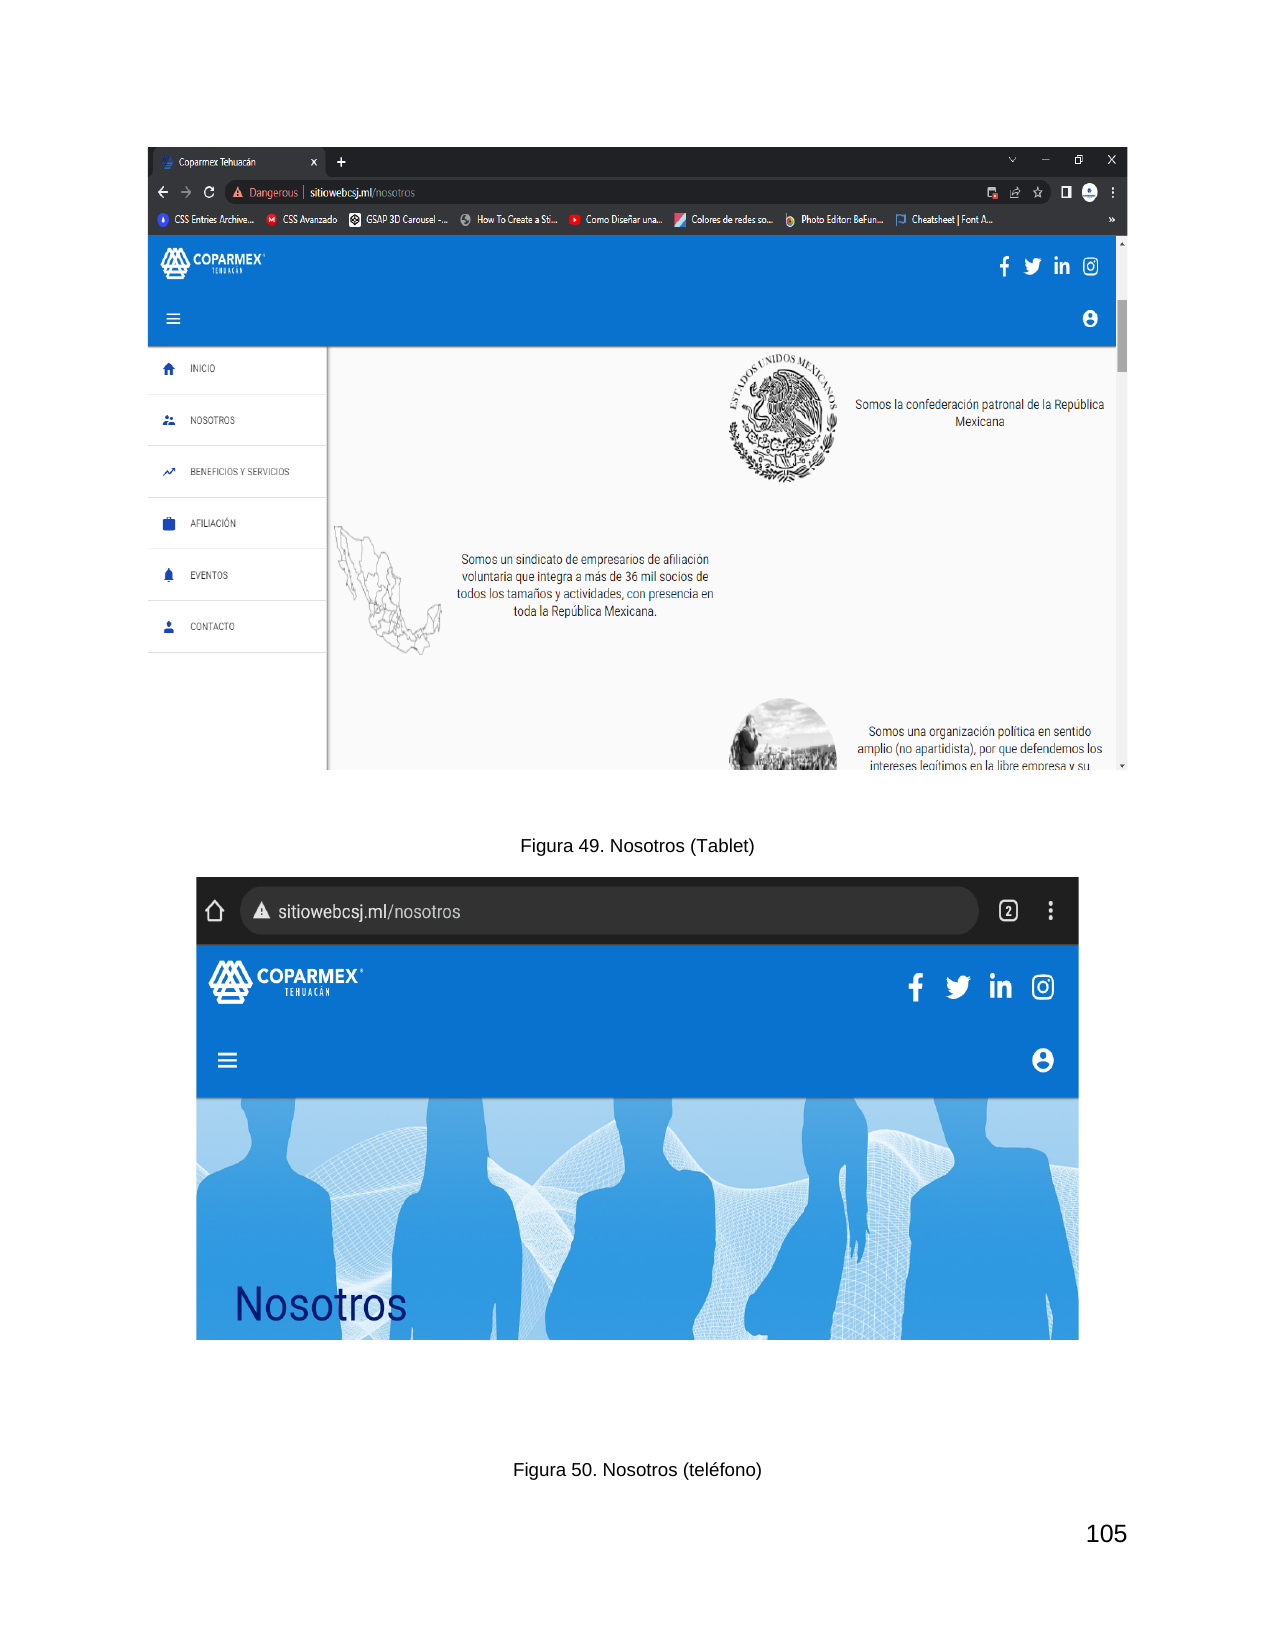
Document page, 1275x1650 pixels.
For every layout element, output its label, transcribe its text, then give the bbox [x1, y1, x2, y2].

picture [147, 147, 1128, 770]
picture [196, 877, 1079, 1340]
text Figura 50. Nosotros (teléfono) [148, 1459, 1127, 1480]
text Figura 49. Nosotros (Tablet) [148, 835, 1127, 856]
